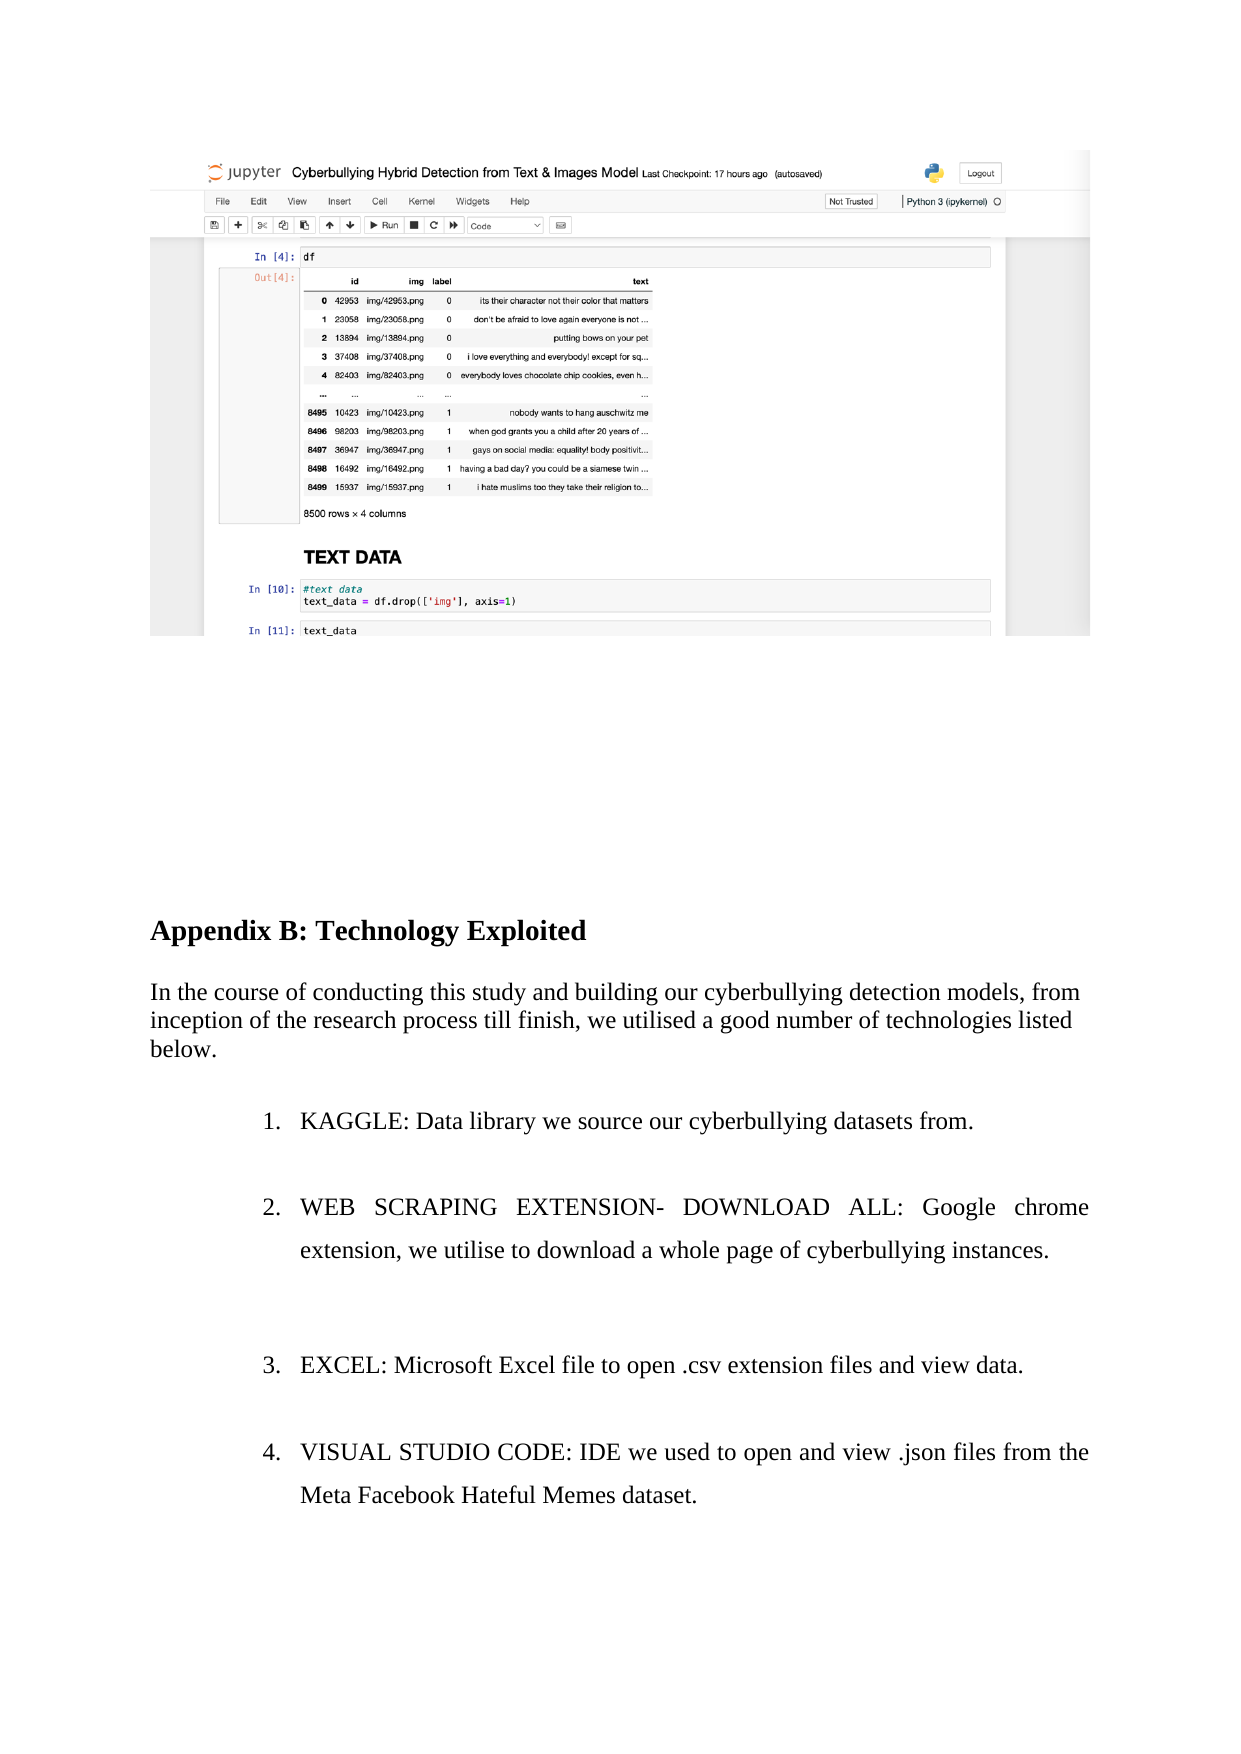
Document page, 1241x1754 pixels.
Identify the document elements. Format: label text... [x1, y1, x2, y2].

list WEB SCRAPING EXTENSION- DOWNLOAD ALL: Google chrome extension, we utilise to download a whole page of cyberbullying instances. [262, 1192, 1090, 1264]
list KAGGLE: Data library we source our cyberbullying datasets from. [262, 1106, 1090, 1135]
subtitle Appendix B: Technology Exploited [150, 913, 1090, 946]
picture [150, 150, 1091, 636]
list EXCEL: Microsoft Excel file to open .csv extension files and view data. [262, 1350, 1090, 1379]
text In the course of conducting this study and building our cyberbullying detection models, from inception of the research process till finish, we utilised a good number of technologies listed below. [150, 977, 1090, 1063]
list VISUAL STUDIO CODE: IDE we used to open and view .json files from the Meta Facebook Hateful Memes dataset. [262, 1437, 1090, 1508]
